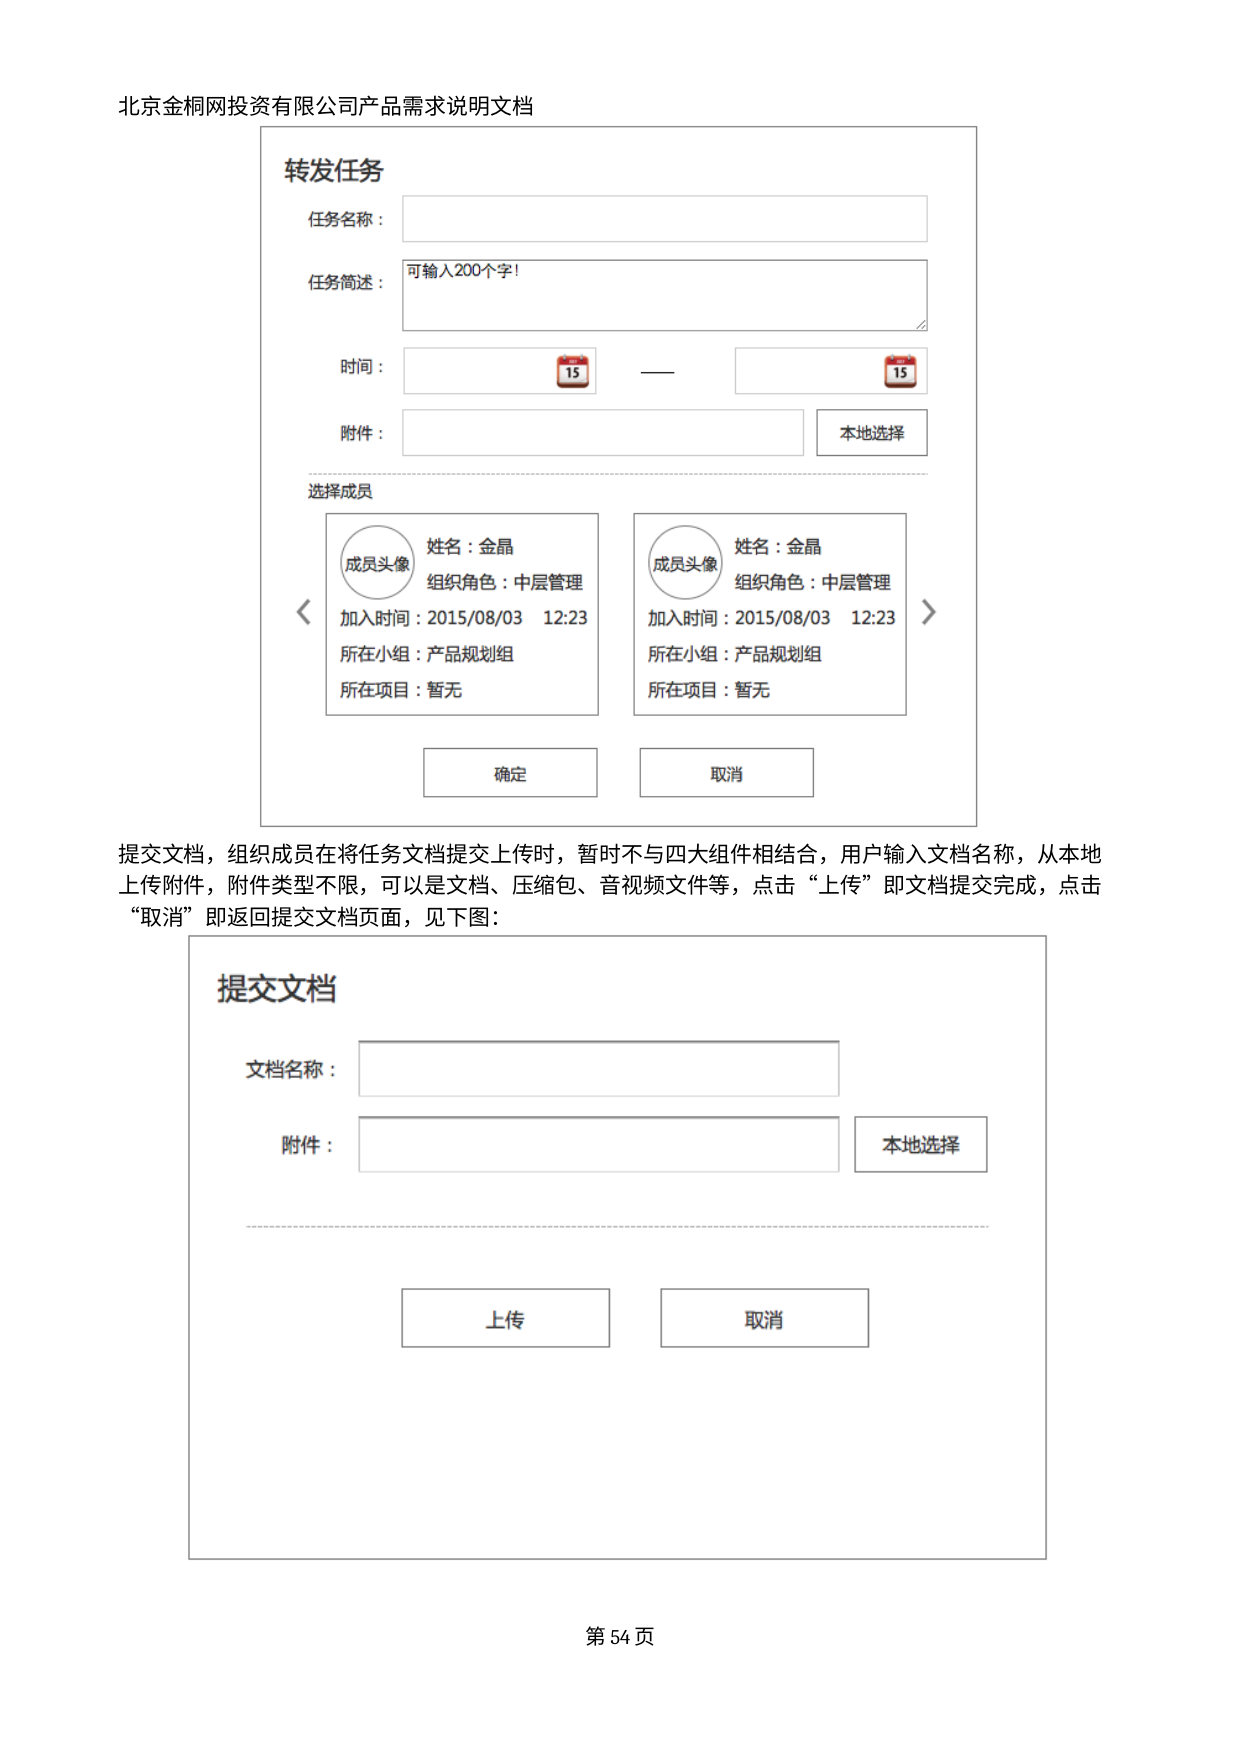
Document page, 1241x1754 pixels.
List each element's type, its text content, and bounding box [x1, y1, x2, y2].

picture [254, 120, 986, 837]
picture [187, 931, 1053, 1566]
text 提交文档，组织成员在将任务文档提交上传时，暂时不与四大组件相结合，用户输入文档名称，从本地上传附件，附件类型不限，可以是文档、压缩包、音视频文件等，点击“上传”即文档提交完成，点击“取消”即返回提交文档页面，见下图： [118, 837, 1122, 932]
